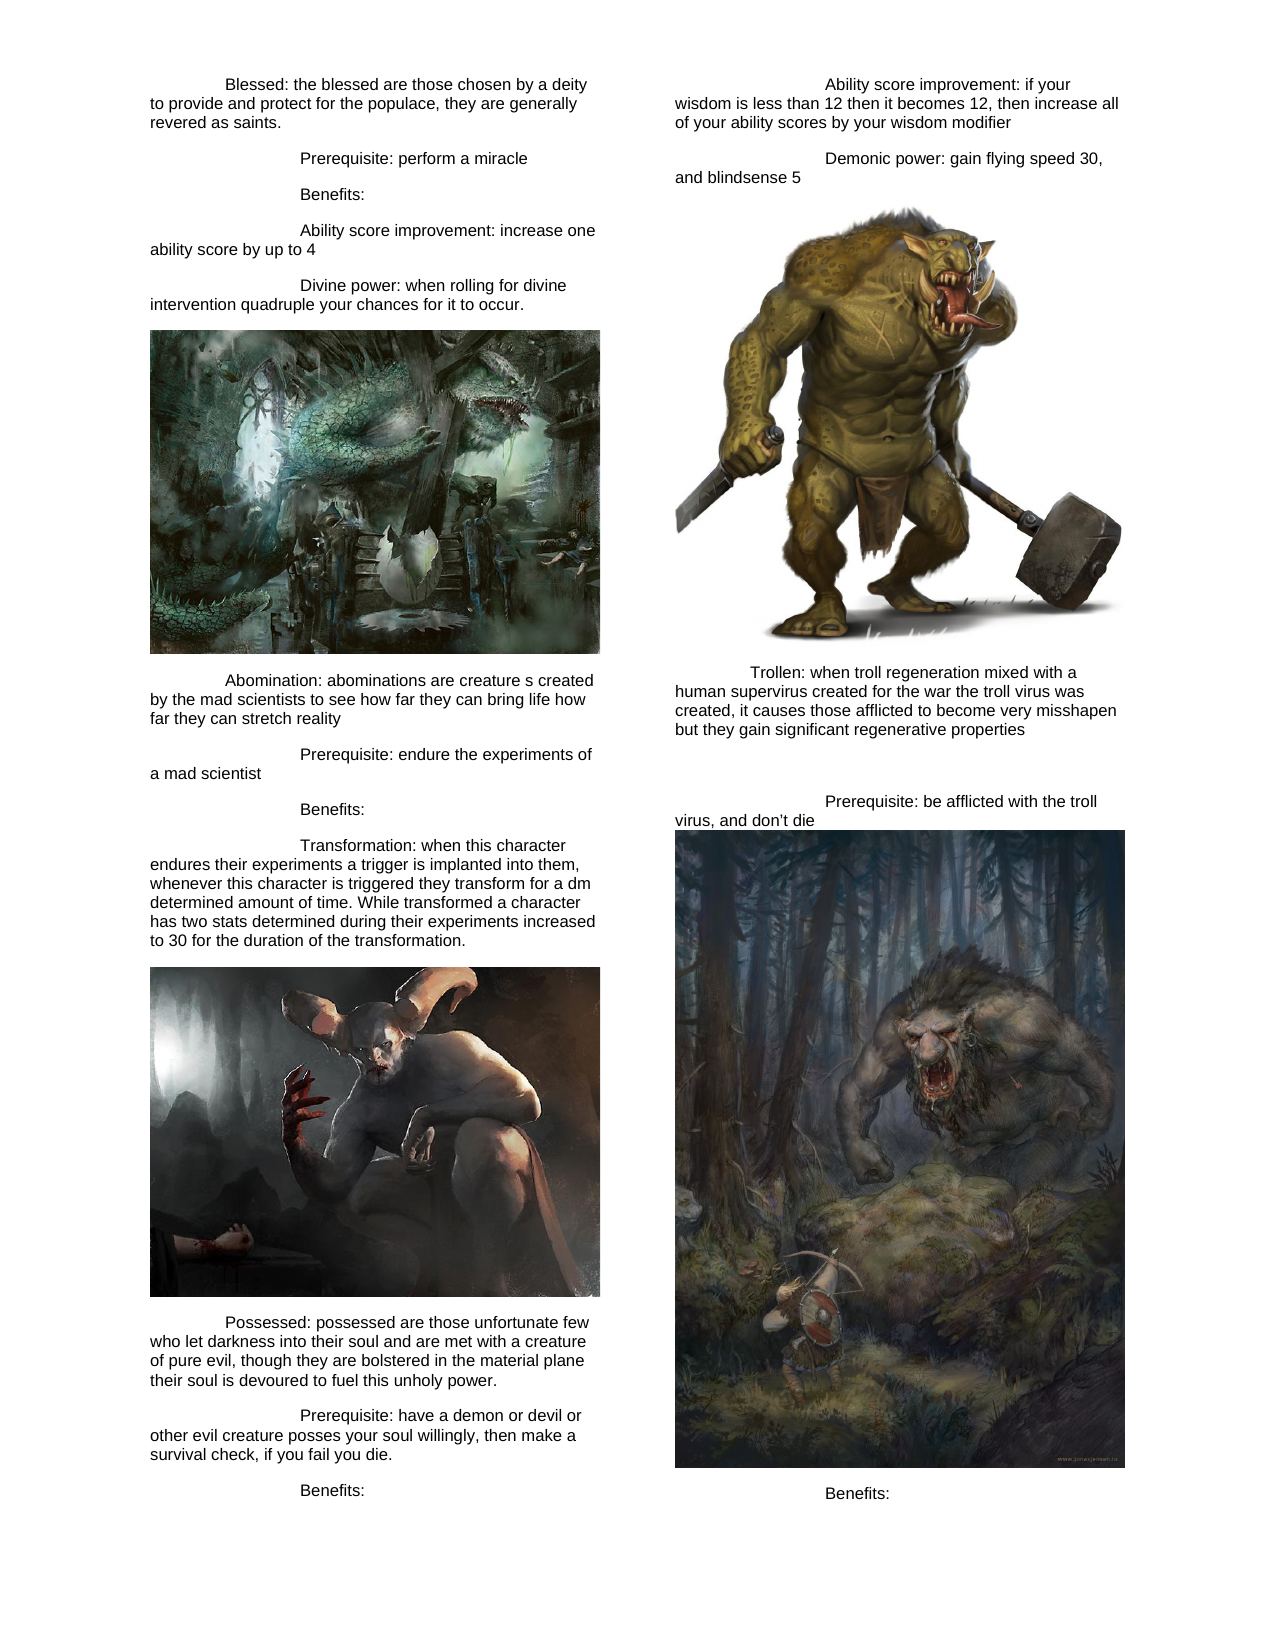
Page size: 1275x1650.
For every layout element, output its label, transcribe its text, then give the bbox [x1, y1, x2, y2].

text Demonic power: gain flying speed 30, and blindsense 5 [675, 149, 1125, 187]
text Benefits: [675, 1484, 1125, 1503]
text Trollen: when troll regeneration mixed with a human supervirus created for the war the troll virus was created, it causes those afflicted to become very misshapen but they gain significant regenerative properties [675, 662, 1125, 739]
text Prerequisite: have a demon or devil or other evil creature posses your soul willingly, then make a survival check, if you fail you die. [150, 1406, 600, 1464]
text Ability score improvement: if your wisdom is less than 12 then it becomes 12, then increase all of your ability scores by your wisdom modifier [675, 75, 1125, 132]
text Possessed: possessed are those unfortunate few who let darkness into their soul and are met with a creature of pure evil, though they are bolstered in the material plane their soul is devoured to fuel this unholy power. [150, 1313, 600, 1389]
picture [675, 830, 1125, 1468]
text Divine power: when rolling for divine intervention quadruple your chances for it to occur. [150, 276, 600, 314]
picture [150, 330, 600, 654]
text Benefits: [150, 1480, 600, 1499]
picture [675, 204, 1125, 646]
text Blessed: the blessed are those chosen by a deity to provide and protect for the populace, they are generally revered as saints. [150, 75, 600, 132]
text Prerequisite: endure the experiments of a mad scientist [150, 744, 600, 783]
text Benefits: [150, 185, 600, 204]
text Abomination: abominations are creature s created by the mad scientists to see how far they can bring life how far they can stretch reality [150, 670, 600, 728]
text Ability score improvement: increase one ability score by up to 4 [150, 221, 600, 259]
text Prerequisite: perform a miracle [150, 149, 600, 168]
text Transformation: when this character endures their experiments a trigger is implanted into them, whenever this character is triggered they transform for a dm determined amount of time. While transformed a character has two stats determined during their experiments increased to 30 for the duration of the transformation. [150, 835, 600, 950]
text Benefits: [150, 799, 600, 819]
picture [150, 967, 600, 1297]
text Prerequisite: be afflicted with the troll virus, and don’t die [675, 792, 1125, 830]
